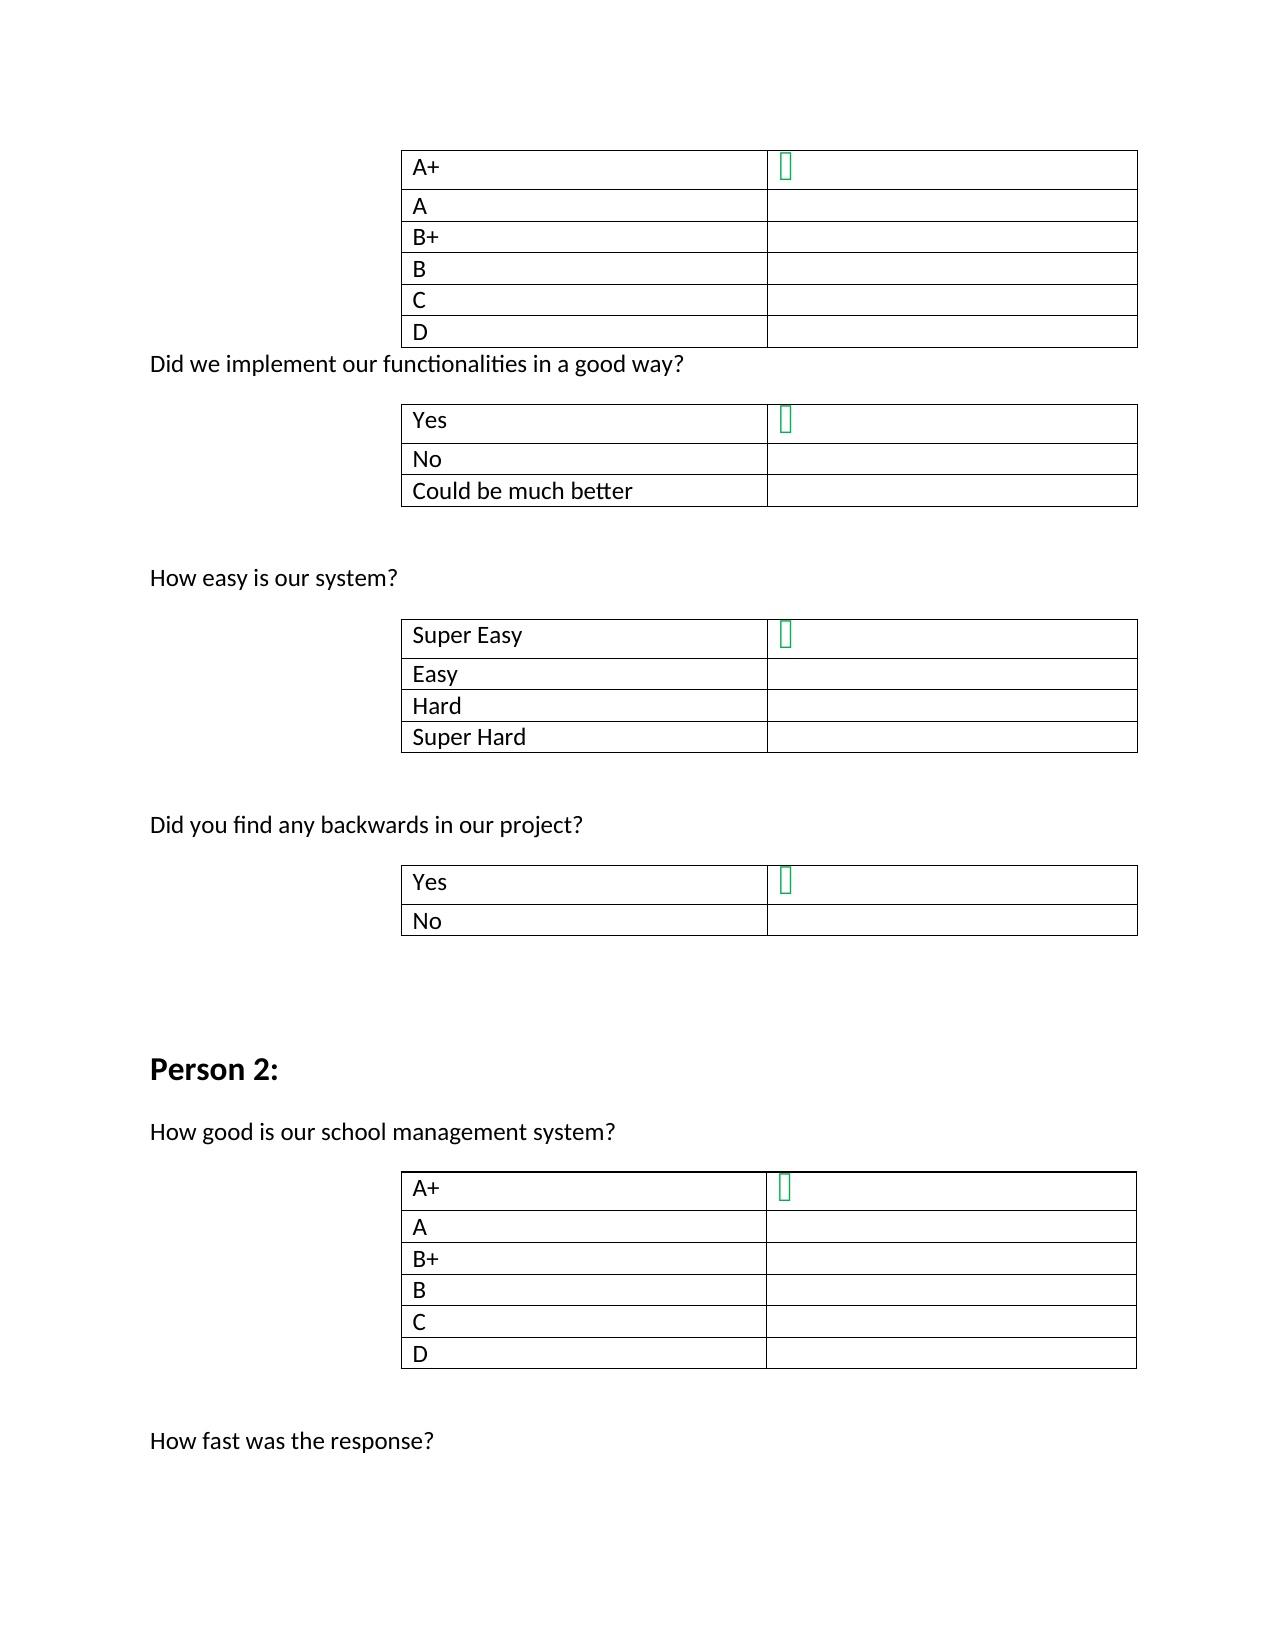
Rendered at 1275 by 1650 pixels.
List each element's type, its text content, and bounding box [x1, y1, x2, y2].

table_header Super Easy [402, 620, 767, 657]
table_cell C [402, 1306, 766, 1337]
table_cell Could be much better [402, 475, 767, 506]
table_cell Easy [402, 659, 767, 689]
text How fast was the response? [150, 1425, 1125, 1456]
table_cell B+ [402, 222, 767, 252]
table_cell [768, 222, 1137, 252]
table_cell [768, 722, 1137, 752]
table_cell [768, 253, 1137, 284]
table_cell A [402, 1211, 766, 1242]
table_header [767, 1173, 1136, 1210]
text How good is our school management system? [150, 1116, 1125, 1146]
table_header Yes [402, 866, 767, 904]
table_cell [767, 1338, 1136, 1368]
text How easy is our system? [150, 563, 1125, 593]
table_cell No [402, 444, 767, 474]
text Person 2: [150, 1048, 1125, 1089]
table_cell B [402, 253, 767, 284]
table_cell [767, 1306, 1136, 1337]
table_cell B+ [402, 1243, 766, 1273]
table_cell [768, 690, 1137, 721]
table_cell D [402, 316, 767, 347]
table_cell [768, 905, 1137, 935]
table_cell [768, 659, 1137, 689]
table_cell Hard [402, 690, 767, 721]
table_cell [767, 1243, 1136, 1273]
table_header [768, 405, 1137, 443]
table_header A+ [402, 1173, 766, 1210]
table_cell Super Hard [402, 722, 767, 752]
table_cell D [402, 1338, 766, 1368]
table_header [768, 151, 1137, 189]
table_header Yes [402, 405, 767, 443]
table_cell B [402, 1275, 766, 1305]
table_header [768, 866, 1137, 904]
table_cell [767, 1275, 1136, 1305]
text Did we implement our functionalities in a good way? [150, 348, 1125, 378]
table_cell A [402, 190, 767, 221]
table_cell No [402, 905, 767, 935]
table_header A+ [402, 151, 767, 189]
table_header [768, 620, 1137, 657]
table_cell [768, 316, 1137, 347]
text Did you find any backwards in our project? [150, 809, 1125, 839]
table_cell [768, 190, 1137, 221]
table_cell [768, 475, 1137, 506]
table_cell [768, 444, 1137, 474]
table_cell C [402, 285, 767, 315]
table_cell [768, 285, 1137, 315]
table_cell [767, 1211, 1136, 1242]
